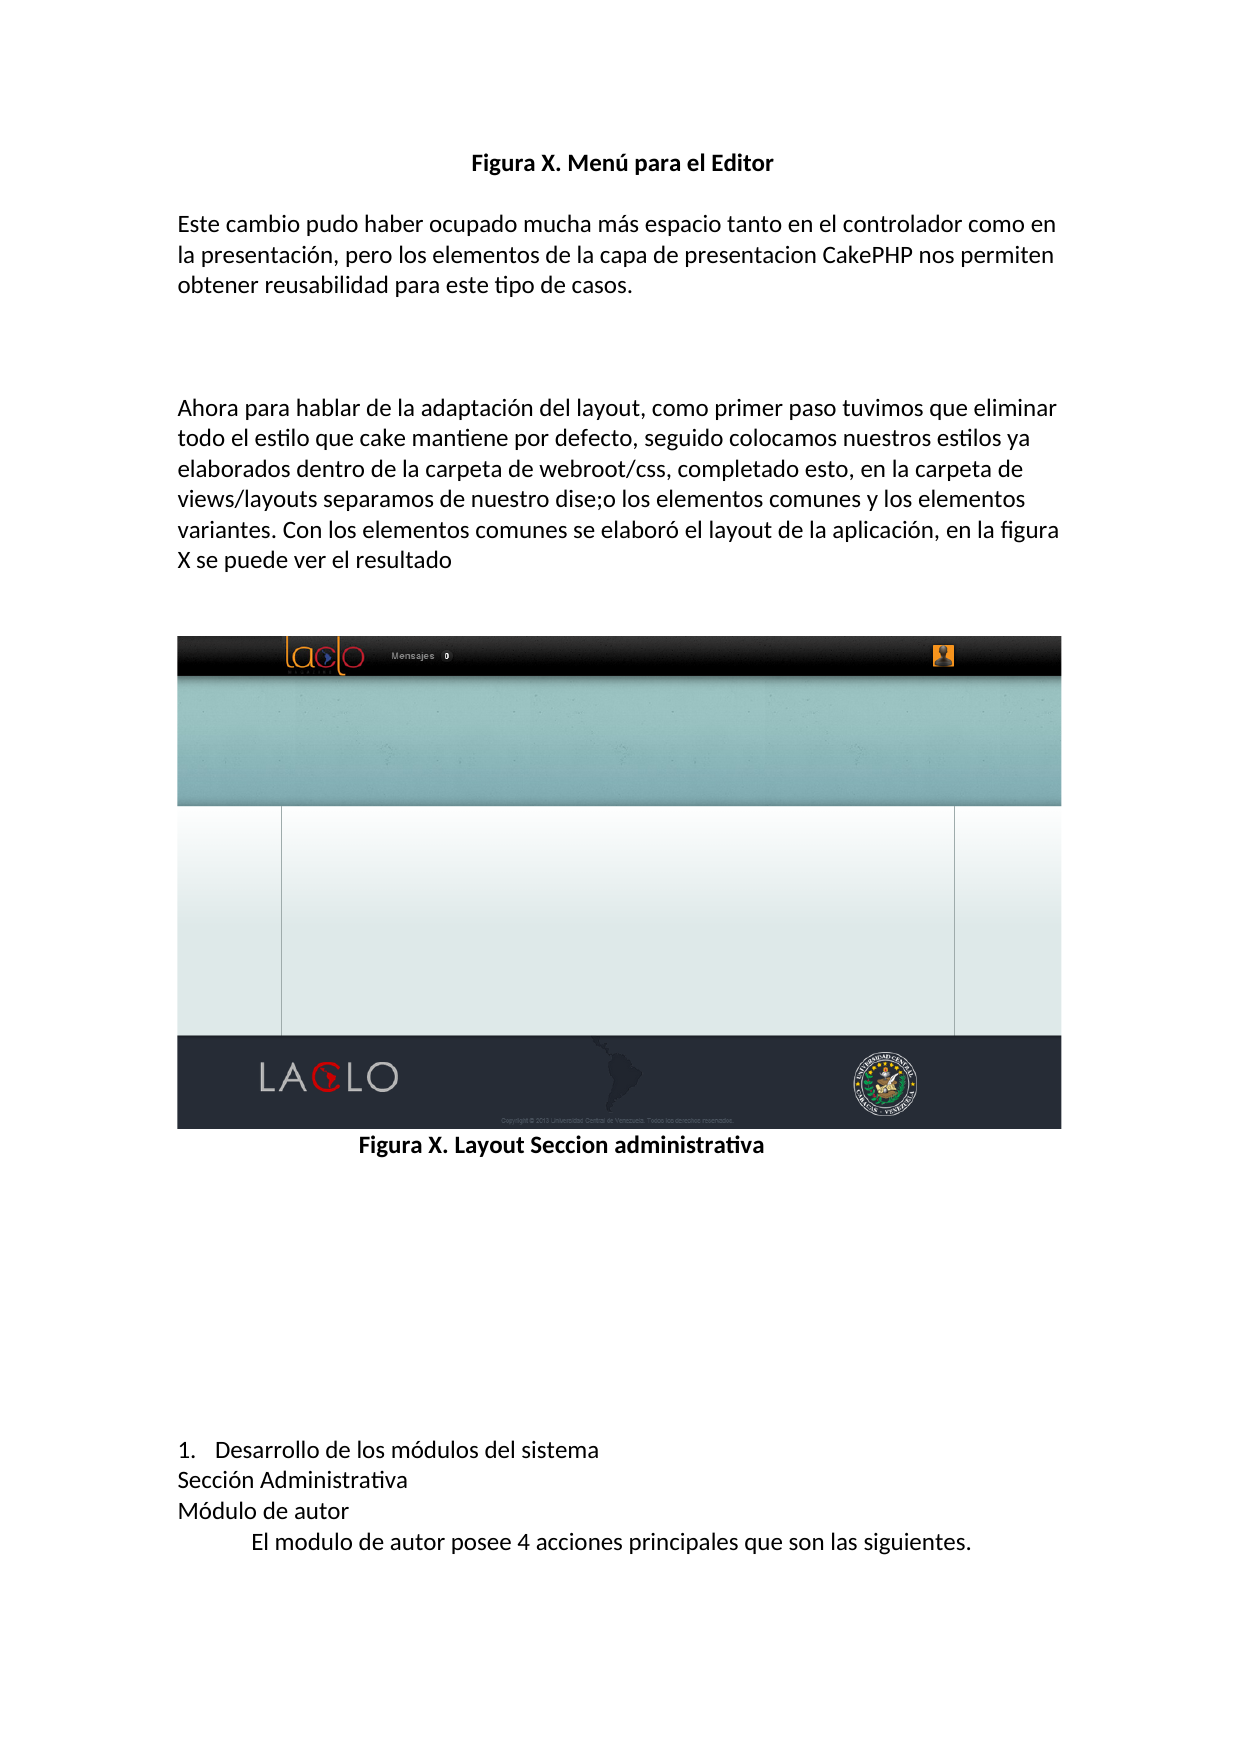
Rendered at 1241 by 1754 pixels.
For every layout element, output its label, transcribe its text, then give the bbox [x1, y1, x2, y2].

text El modulo de autor posee 4 acciones principales que son las siguientes. [177, 1526, 1063, 1556]
text Ahora para hablar de la adaptación del layout, como primer paso tuvimos que eliminar todo el estilo que cake mantiene por defecto, seguido colocamos nuestros estilos ya elaborados dentro de la carpeta de webroot/css, completado esto, en la carpeta de views/layouts separamos de nuestro dise;o los elementos comunes y los elementos variantes. Con los elementos comunes se elaboró el layout de la aplicación, en la figura X se puede ver el resultado [177, 392, 1063, 575]
text Sección Administrativa [177, 1465, 1063, 1495]
text Este cambio pudo haber ocupado mucha más espacio tanto en el controlador como en la presentación, pero los elementos de la capa de presentacion CakePHP nos permiten obtener reusabilidad para este tipo de casos. [177, 209, 1063, 300]
list Desarrollo de los módulos del sistema [177, 1434, 1063, 1465]
text Módulo de autor [177, 1495, 1063, 1526]
text Figura X. Menú para el Editor [177, 148, 1063, 178]
text Figura X. Layout Seccion administrativa [177, 1129, 1063, 1159]
picture [177, 636, 1062, 1129]
